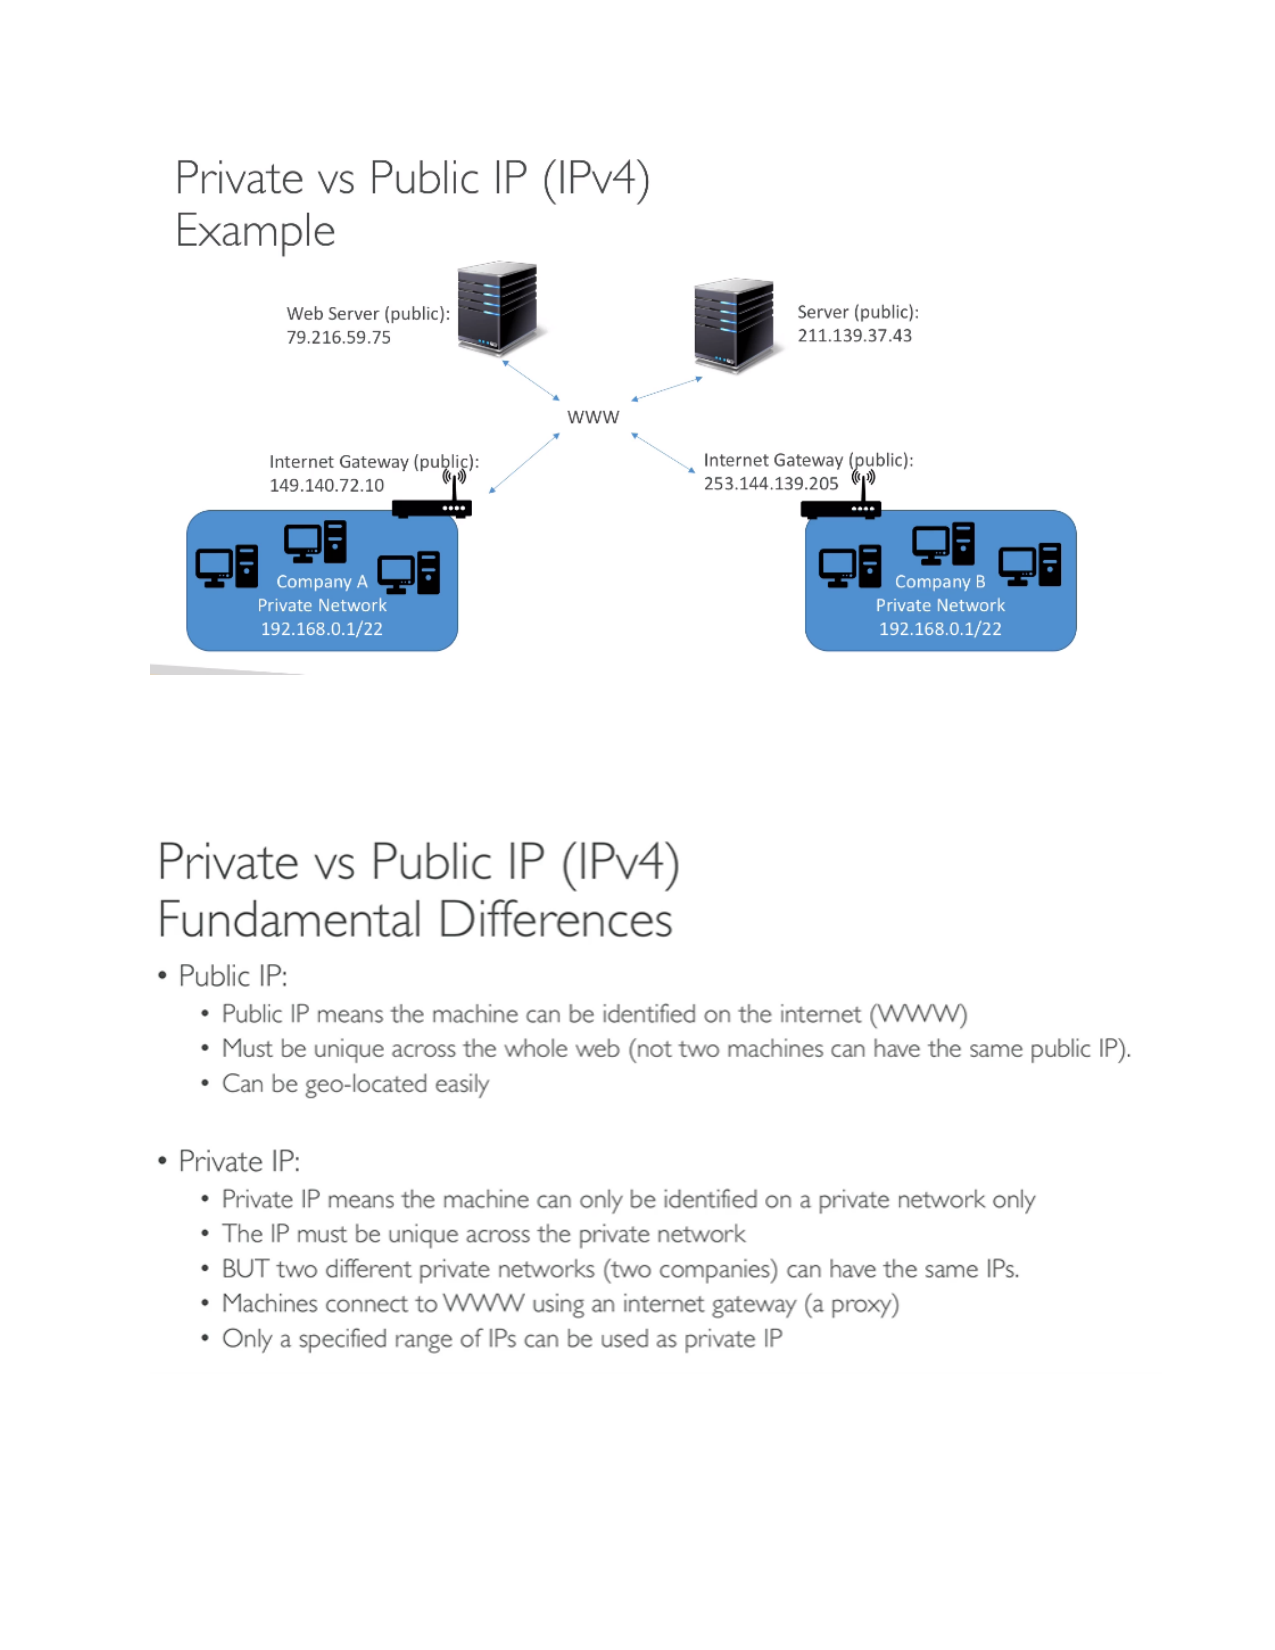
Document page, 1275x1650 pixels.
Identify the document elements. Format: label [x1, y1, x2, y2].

picture [150, 150, 1125, 675]
picture [150, 834, 1163, 1374]
